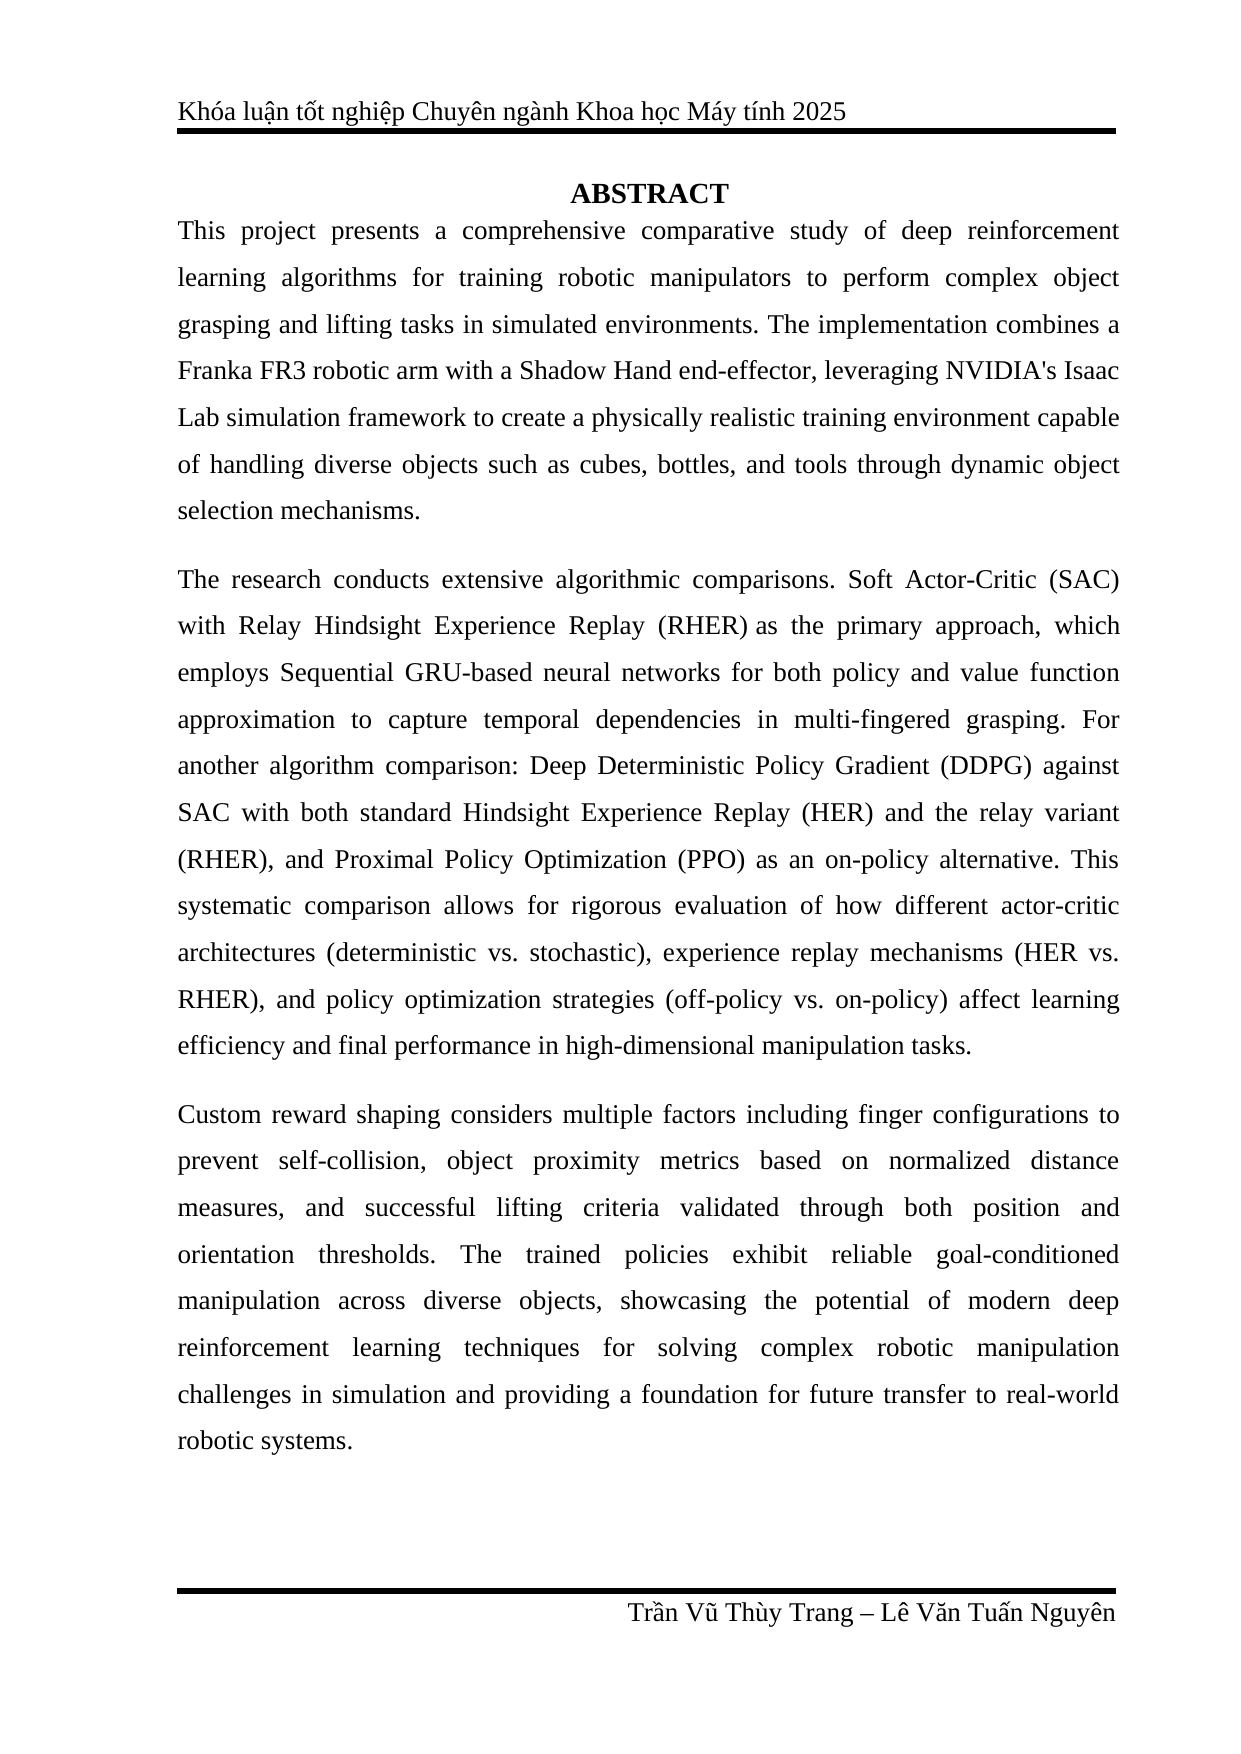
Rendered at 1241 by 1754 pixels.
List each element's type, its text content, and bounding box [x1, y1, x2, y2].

text This project presents a comprehensive comparative study of deep reinforcement learning algorithms for training robotic manipulators to perform complex object grasping and lifting tasks in simulated environments. The implementation combines a Franka FR3 robotic arm with a Shadow Hand end-effector, leveraging NVIDIA's Isaac Lab simulation framework to create a physically realistic training environment capable of handling diverse objects such as cubes, bottles, and tools through dynamic object selection mechanisms. [177, 214, 1121, 526]
text The research conducts extensive algorithmic comparisons. Soft Actor-Critic (SAC) with Relay Hindsight Experience Replay (RHER) as the primary approach, which employs Sequential GRU-based neural networks for both policy and value function approximation to capture temporal dependencies in multi-fingered grasping. For another algorithm comparison: Deep Deterministic Policy Gradient (DDPG) against SAC with both standard Hindsight Experience Replay (HER) and the relay variant (RHER), and Proximal Policy Optimization (PPO) as an on-policy alternative. This systematic comparison allows for rigorous evaluation of how different actor-critic architectures (deterministic vs. stochastic), experience replay mechanisms (HER vs. RHER), and policy optimization strategies (off-policy vs. on-policy) affect learning efficiency and final performance in high-dimensional manipulation tasks. [177, 563, 1121, 1061]
subtitle ABSTRACT [177, 176, 1122, 209]
text Custom reward shaping considers multiple factors including finger configurations to prevent self-collision, object proximity metrics based on normalized distance measures, and successful lifting criteria validated through both position and orientation thresholds. The trained policies exhibit reliable goal-conditioned manipulation across diverse objects, showcasing the potential of modern deep reinforcement learning techniques for solving complex robotic manipulation challenges in simulation and providing a foundation for future transfer to real-world robotic systems. [177, 1098, 1121, 1456]
